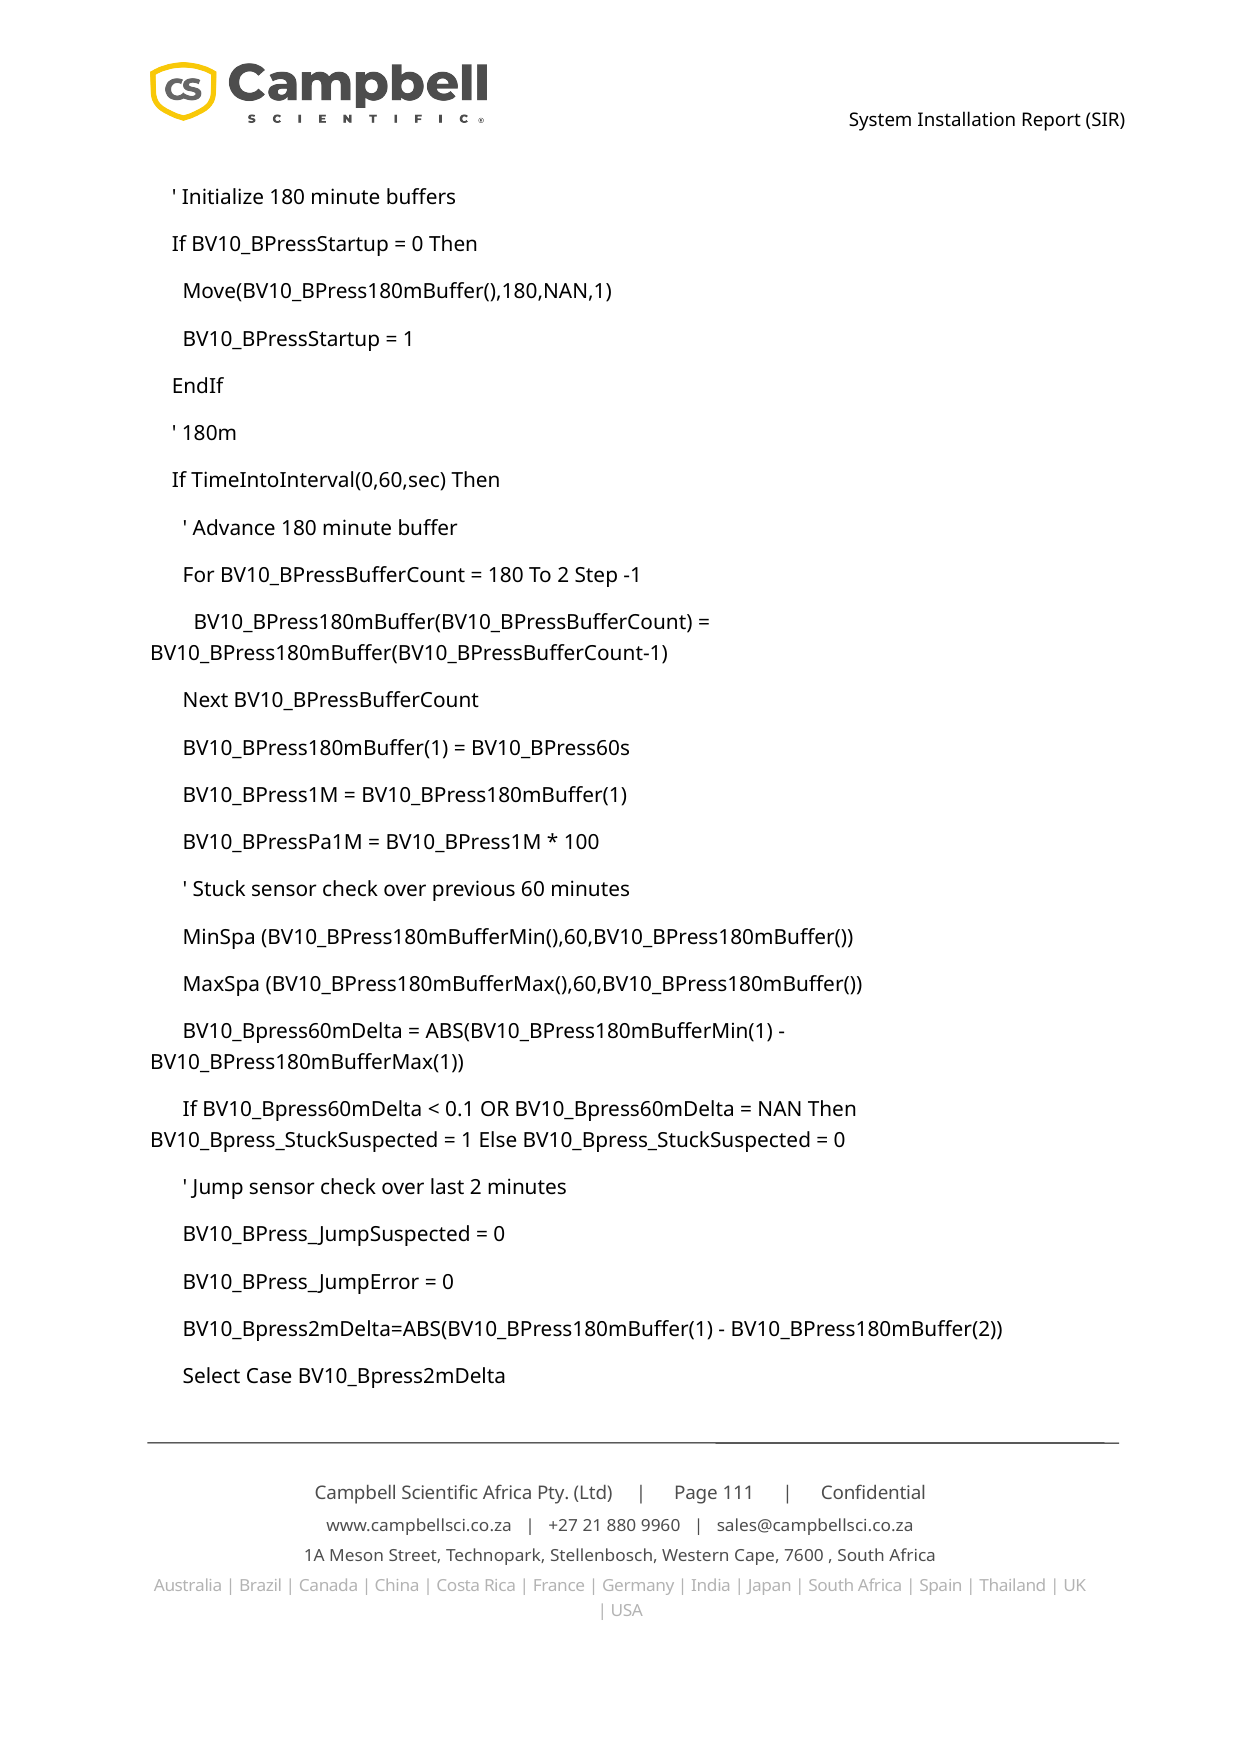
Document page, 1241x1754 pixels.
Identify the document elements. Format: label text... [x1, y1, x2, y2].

text BV10_Bpress2mDelta=ABS(BV10_BPress180mBuffer(1) - BV10_BPress180mBuffer(2)) [150, 1314, 1090, 1342]
text BV10_BPress180mBuffer(BV10_BPressBufferCount) = BV10_BPress180mBuffer(BV10_BPressBufferCount-1) [150, 607, 1090, 666]
text BV10_BPressPa1M = BV10_BPress1M * 100 [150, 827, 1090, 856]
text ' Advance 180 minute buffer [150, 513, 1090, 541]
text BV10_Bpress60mDelta = ABS(BV10_BPress180mBufferMin(1) - BV10_BPress180mBufferMax(1)) [150, 1016, 1090, 1075]
text Next BV10_BPressBufferCount [150, 685, 1090, 714]
text ' 180m [150, 418, 1090, 447]
text MaxSpa (BV10_BPress180mBufferMax(),60,BV10_BPress180mBuffer()) [150, 969, 1090, 997]
text ' Jump sensor check over last 2 minutes [150, 1172, 1090, 1201]
picture [150, 62, 487, 123]
text If BV10_BPressStartup = 0 Then [150, 229, 1090, 257]
text BV10_BPress_JumpError = 0 [150, 1267, 1090, 1295]
text BV10_BPressStartup = 1 [150, 324, 1090, 352]
text EndIf [150, 371, 1090, 399]
text BV10_BPress_JumpSuspected = 0 [150, 1219, 1090, 1248]
text BV10_BPress1M = BV10_BPress180mBuffer(1) [150, 780, 1090, 808]
text If BV10_Bpress60mDelta < 0.1 OR BV10_Bpress60mDelta = NAN Then BV10_Bpress_StuckSuspected = 1 Else BV10_Bpress_StuckSuspected = 0 [150, 1094, 1090, 1153]
text BV10_BPress180mBuffer(1) = BV10_BPress60s [150, 733, 1090, 761]
text Select Case BV10_Bpress2mDelta [150, 1361, 1090, 1390]
text Move(BV10_BPress180mBuffer(),180,NAN,1) [150, 276, 1090, 305]
text ' Initialize 180 minute buffers [150, 182, 1090, 210]
text MinSpa (BV10_BPress180mBufferMin(),60,BV10_BPress180mBuffer()) [150, 922, 1090, 950]
text If TimeIntoInterval(0,60,sec) Then [150, 466, 1090, 494]
text For BV10_BPressBufferCount = 180 To 2 Step -1 [150, 560, 1090, 588]
text ' Stuck sensor check over previous 60 minutes [150, 874, 1090, 903]
